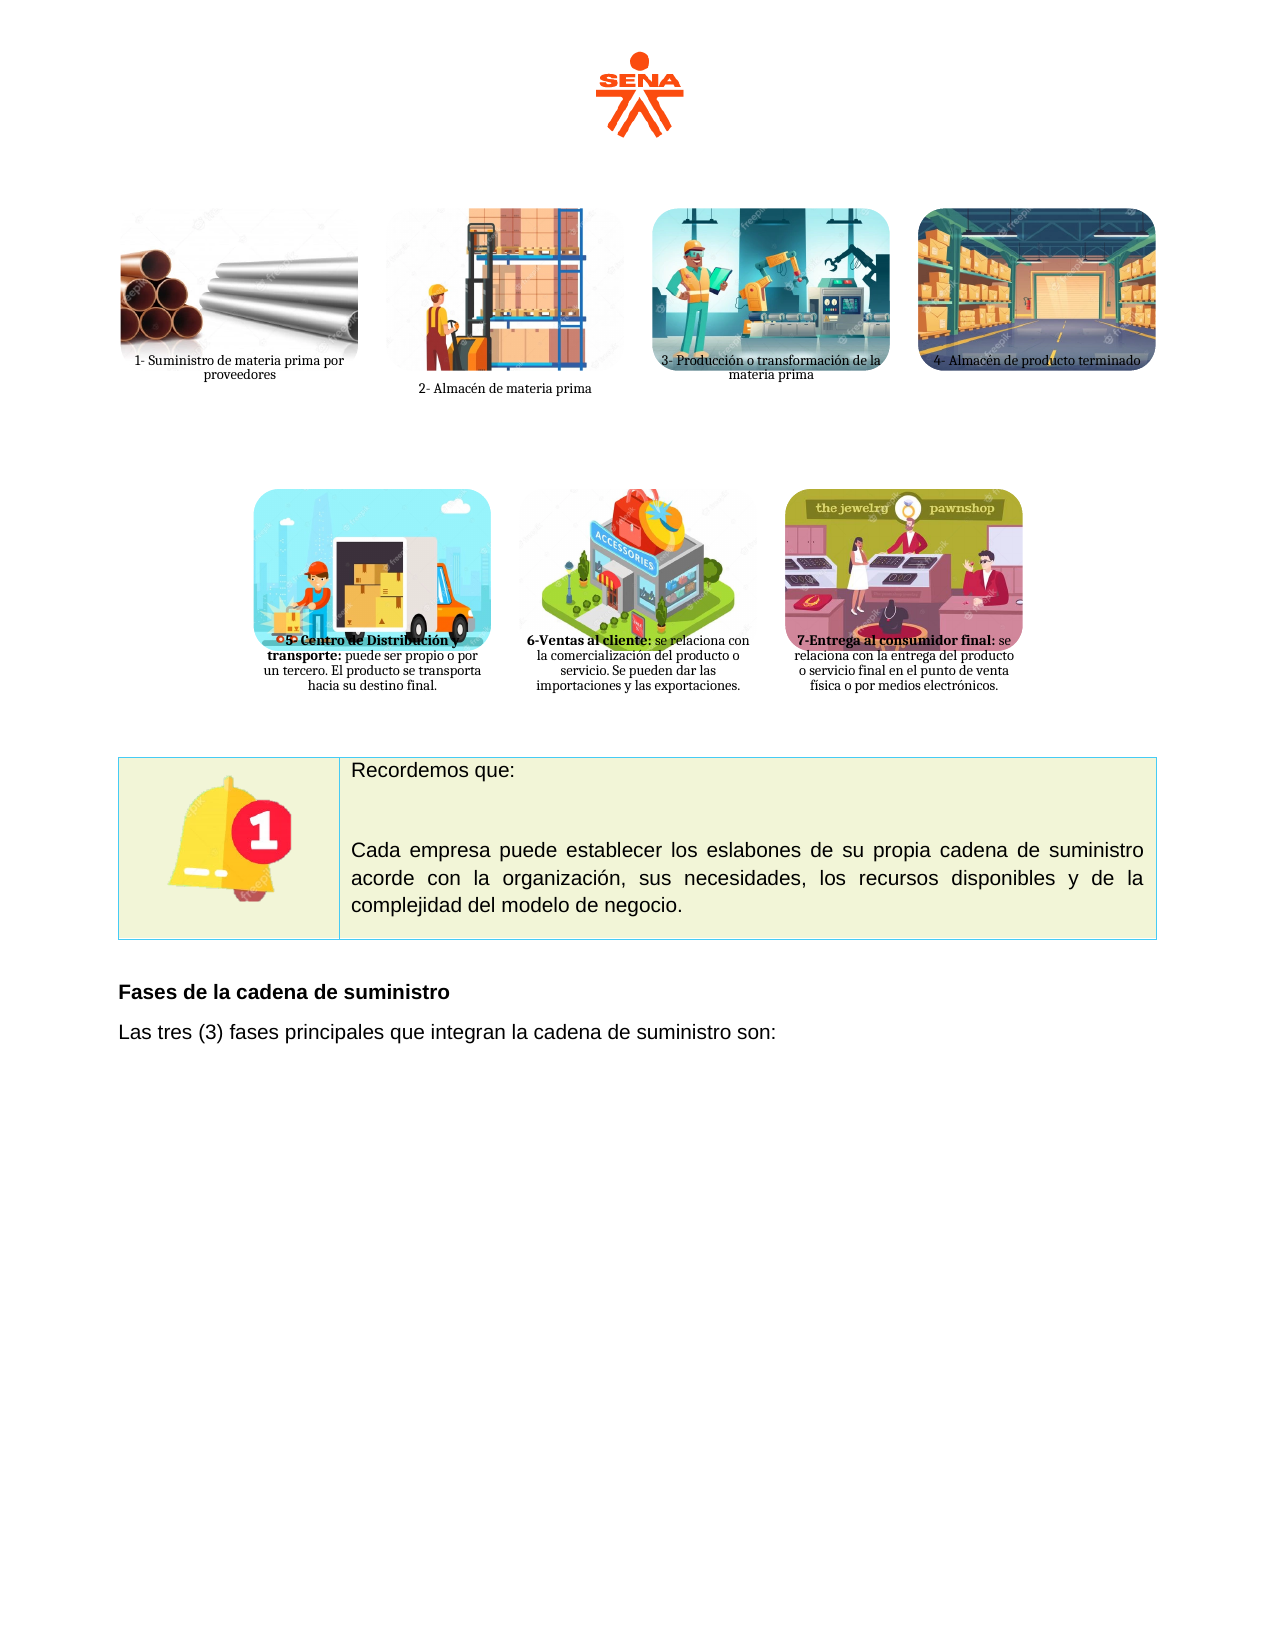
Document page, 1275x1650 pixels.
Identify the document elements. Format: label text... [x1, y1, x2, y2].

text Fases de la cadena de suministro [118, 979, 1157, 1003]
picture [520, 489, 756, 651]
text Las tres (3) fases principales que integran la cadena de suministro son: [118, 1019, 1157, 1043]
table_header Recordemos que: Cada empresa puede establecer los eslabones de su propia cadena de suministro acorde con la organización, sus necesidades, los recursos disponibles y de la complejidad del modelo de negocio. [340, 758, 1156, 938]
picture [121, 209, 358, 370]
picture [387, 209, 623, 370]
picture [254, 489, 491, 651]
table_header [119, 758, 339, 938]
picture [653, 209, 889, 370]
picture [129, 758, 309, 918]
picture [919, 209, 1155, 370]
picture [786, 489, 1022, 651]
picture [585, 48, 690, 142]
